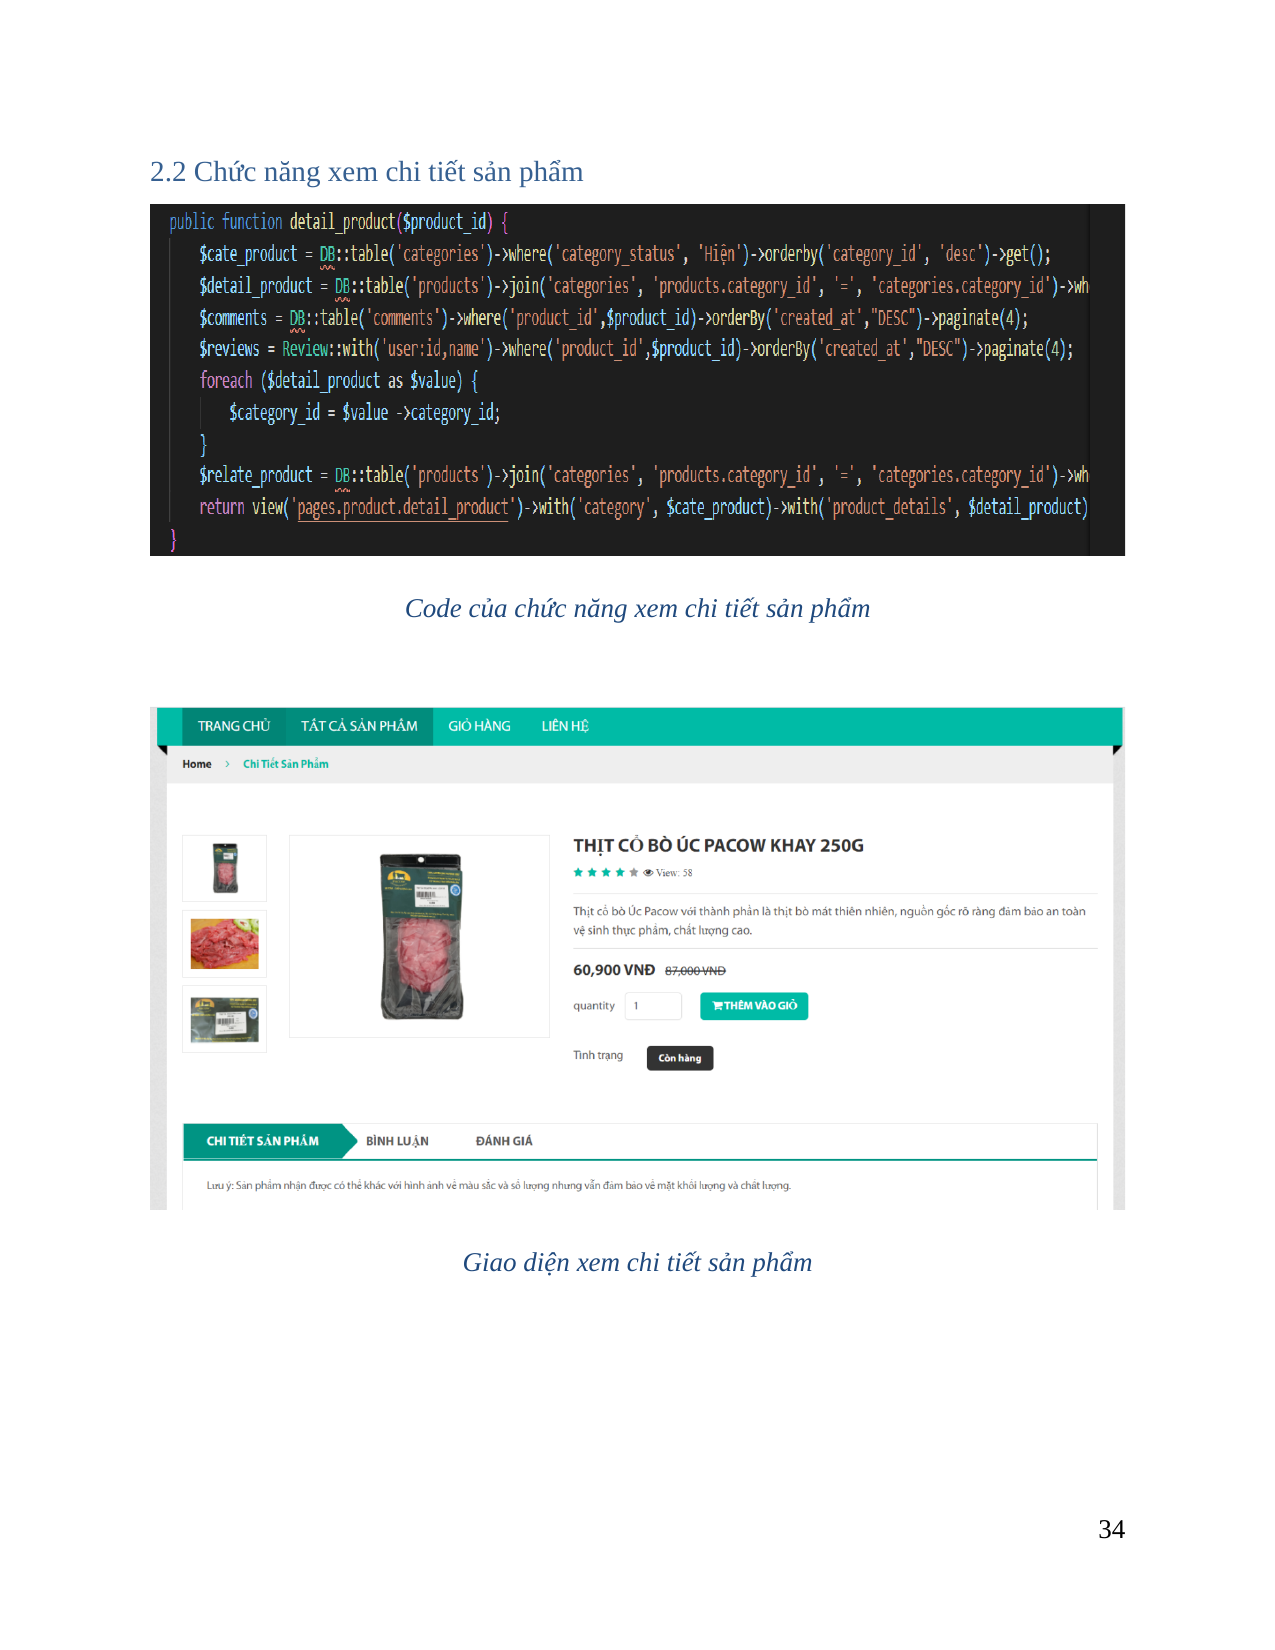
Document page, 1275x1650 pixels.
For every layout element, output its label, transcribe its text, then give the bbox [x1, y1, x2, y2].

text Code của chức năng xem chi tiết sản phẩm [150, 592, 1125, 623]
text Giao diện xem chi tiết sản phẩm [150, 1246, 1125, 1277]
picture [150, 204, 1125, 556]
subtitle 2.2 Chức năng xem chi tiết sản phẩm [150, 154, 1125, 188]
picture [150, 706, 1125, 1210]
